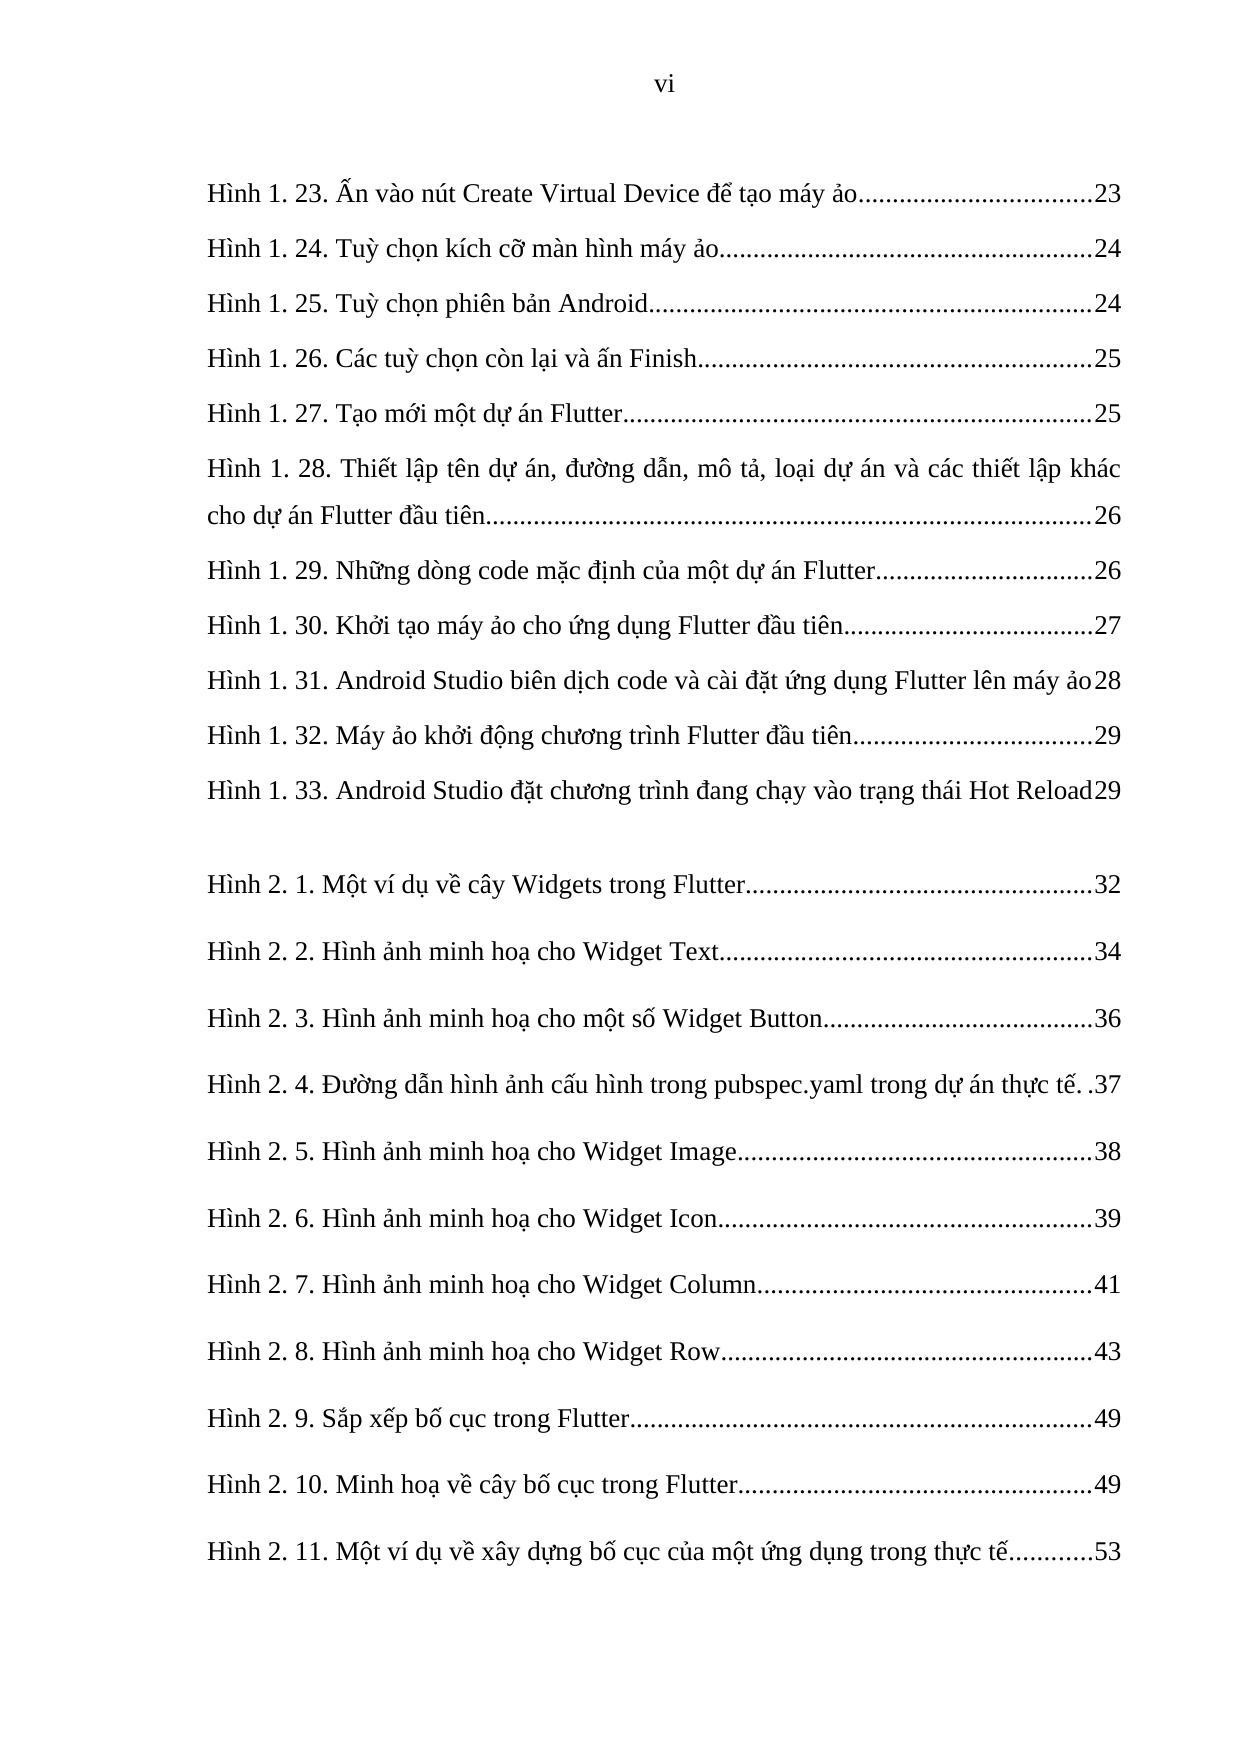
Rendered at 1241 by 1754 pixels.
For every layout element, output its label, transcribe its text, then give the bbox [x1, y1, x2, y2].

text Hình 1. 28. Thiết lập tên dự án, đường dẫn, mô tả, loại dự án và các thiết lập khác cho dự án Flutter đầu tiên 26 [207, 452, 1122, 530]
text Hình 2. 4. Đường dẫn hình ảnh cấu hình trong pubspec.yaml trong dự án thực tế 37 [207, 1068, 1122, 1099]
text Hình 2. 10. Minh hoạ về cây bố cục trong Flutter 49 [207, 1468, 1122, 1499]
text Hình 2. 2. Hình ảnh minh hoạ cho Widget Text 34 [207, 935, 1122, 966]
text Hình 2. 7. Hình ảnh minh hoạ cho Widget Column 41 [207, 1268, 1122, 1299]
text Hình 1. 27. Tạo mới một dự án Flutter 25 [207, 397, 1122, 428]
text Hình 2. 9. Sắp xếp bố cục trong Flutter 49 [207, 1402, 1122, 1433]
text Hình 1. 23. Ấn vào nút Create Virtual Device để tạo máy ảo 23 [207, 177, 1122, 208]
text Hình 2. 1. Một ví dụ về cây Widgets trong Flutter 32 [207, 868, 1122, 899]
text Hình 1. 33. Android Studio đặt chương trình đang chạy vào trạng thái Hot Reload 29 [207, 774, 1122, 805]
text Hình 2. 3. Hình ảnh minh hoạ cho một số Widget Button 36 [207, 1002, 1122, 1033]
text Hình 1. 26. Các tuỳ chọn còn lại và ấn Finish 25 [207, 342, 1122, 373]
text Hình 1. 32. Máy ảo khởi động chương trình Flutter đầu tiên 29 [207, 719, 1122, 750]
text Hình 1. 30. Khởi tạo máy ảo cho ứng dụng Flutter đầu tiên 27 [207, 609, 1122, 640]
text Hình 2. 6. Hình ảnh minh hoạ cho Widget Icon 39 [207, 1202, 1122, 1233]
text Hình 2. 5. Hình ảnh minh hoạ cho Widget Image 38 [207, 1135, 1122, 1166]
text Hình 1. 29. Những dòng code mặc định của một dự án Flutter 26 [207, 554, 1122, 585]
text Hình 2. 11. Một ví dụ về xây dựng bố cục của một ứng dụng trong thực tế 53 [207, 1535, 1122, 1566]
text Hình 2. 8. Hình ảnh minh hoạ cho Widget Row 43 [207, 1335, 1122, 1366]
text Hình 1. 31. Android Studio biên dịch code và cài đặt ứng dụng Flutter lên máy ảo 28 [207, 664, 1122, 695]
text Hình 1. 24. Tuỳ chọn kích cỡ màn hình máy ảo 24 [207, 232, 1122, 263]
text Hình 1. 25. Tuỳ chọn phiên bản Android 24 [207, 287, 1122, 318]
